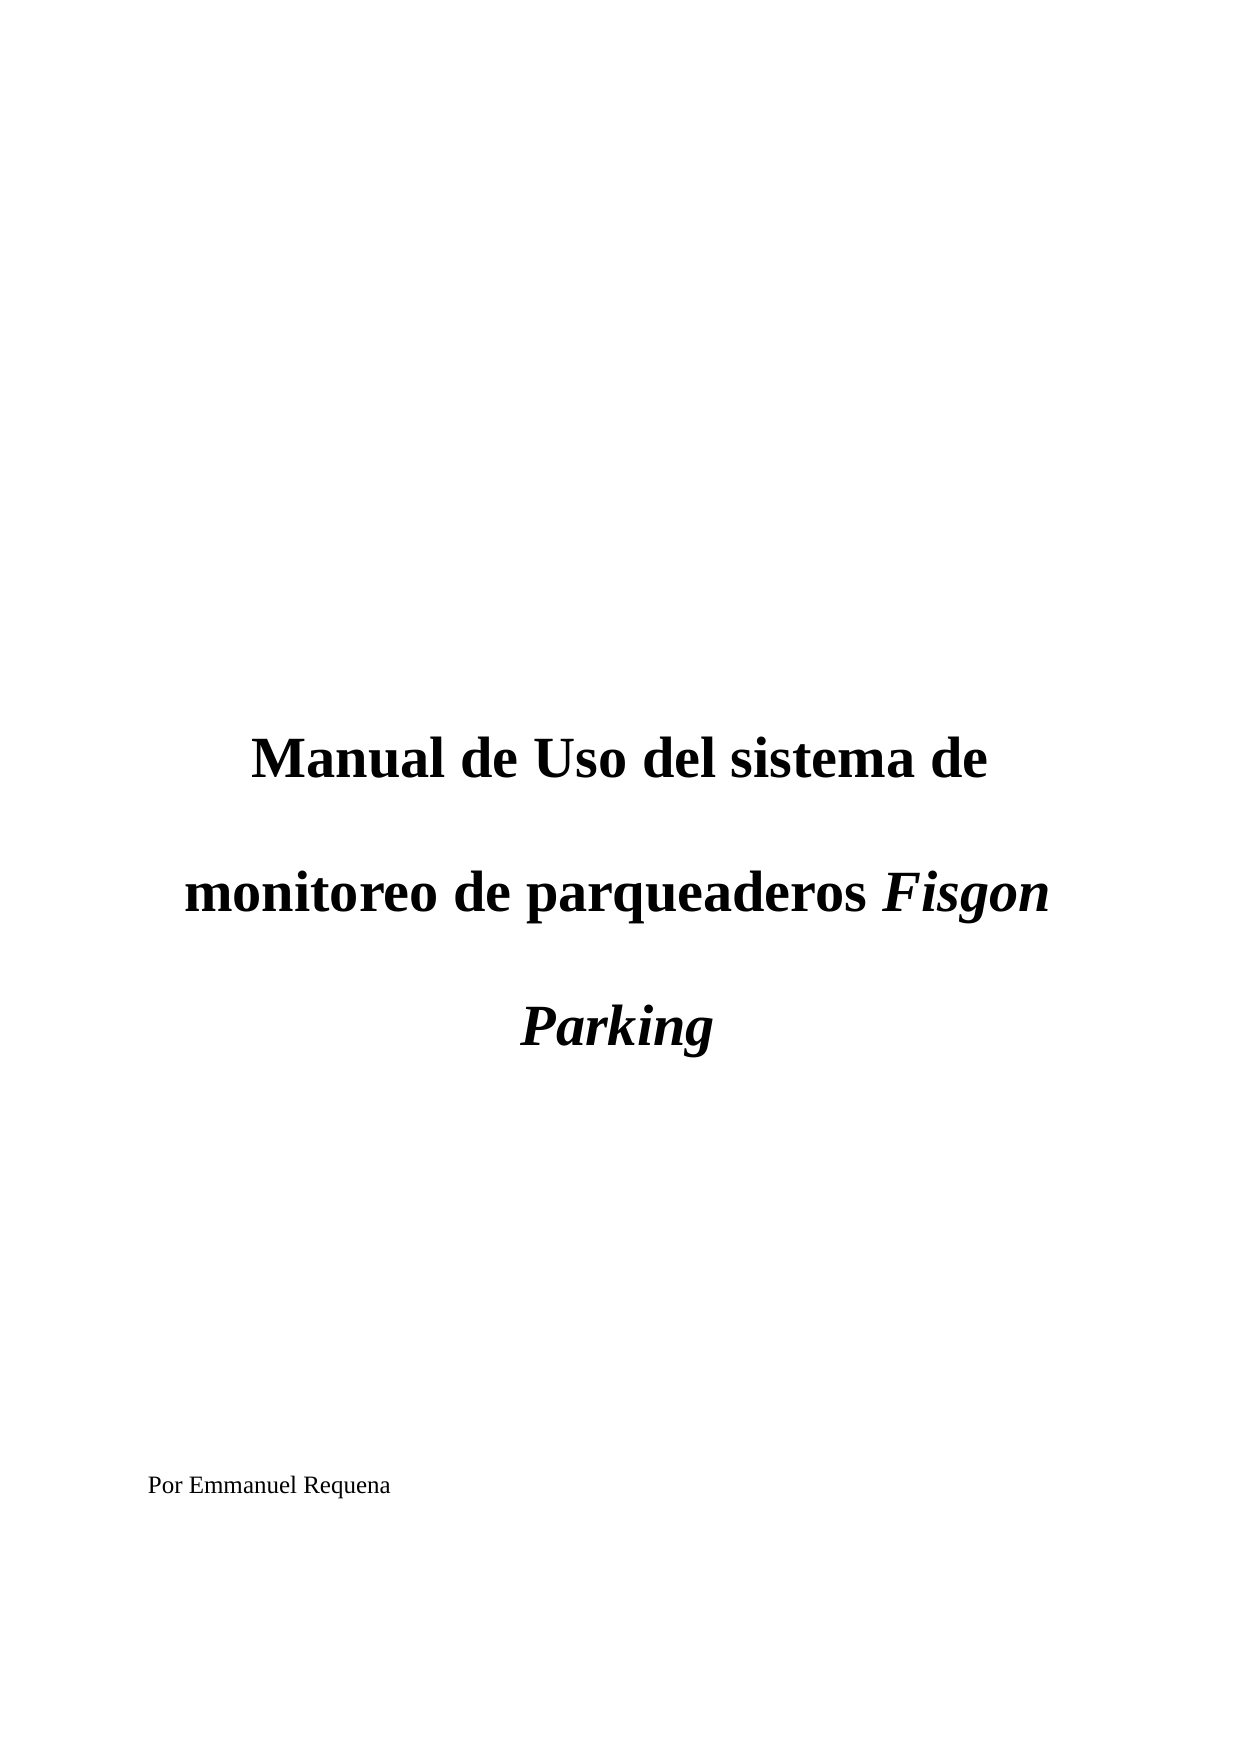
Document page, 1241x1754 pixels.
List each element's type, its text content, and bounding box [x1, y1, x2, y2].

text Manual de Uso del sistema de monitoreo de parqueaderos Fisgon Parking [148, 723, 1092, 1058]
text Por Emmanuel Requena [148, 1470, 1092, 1499]
